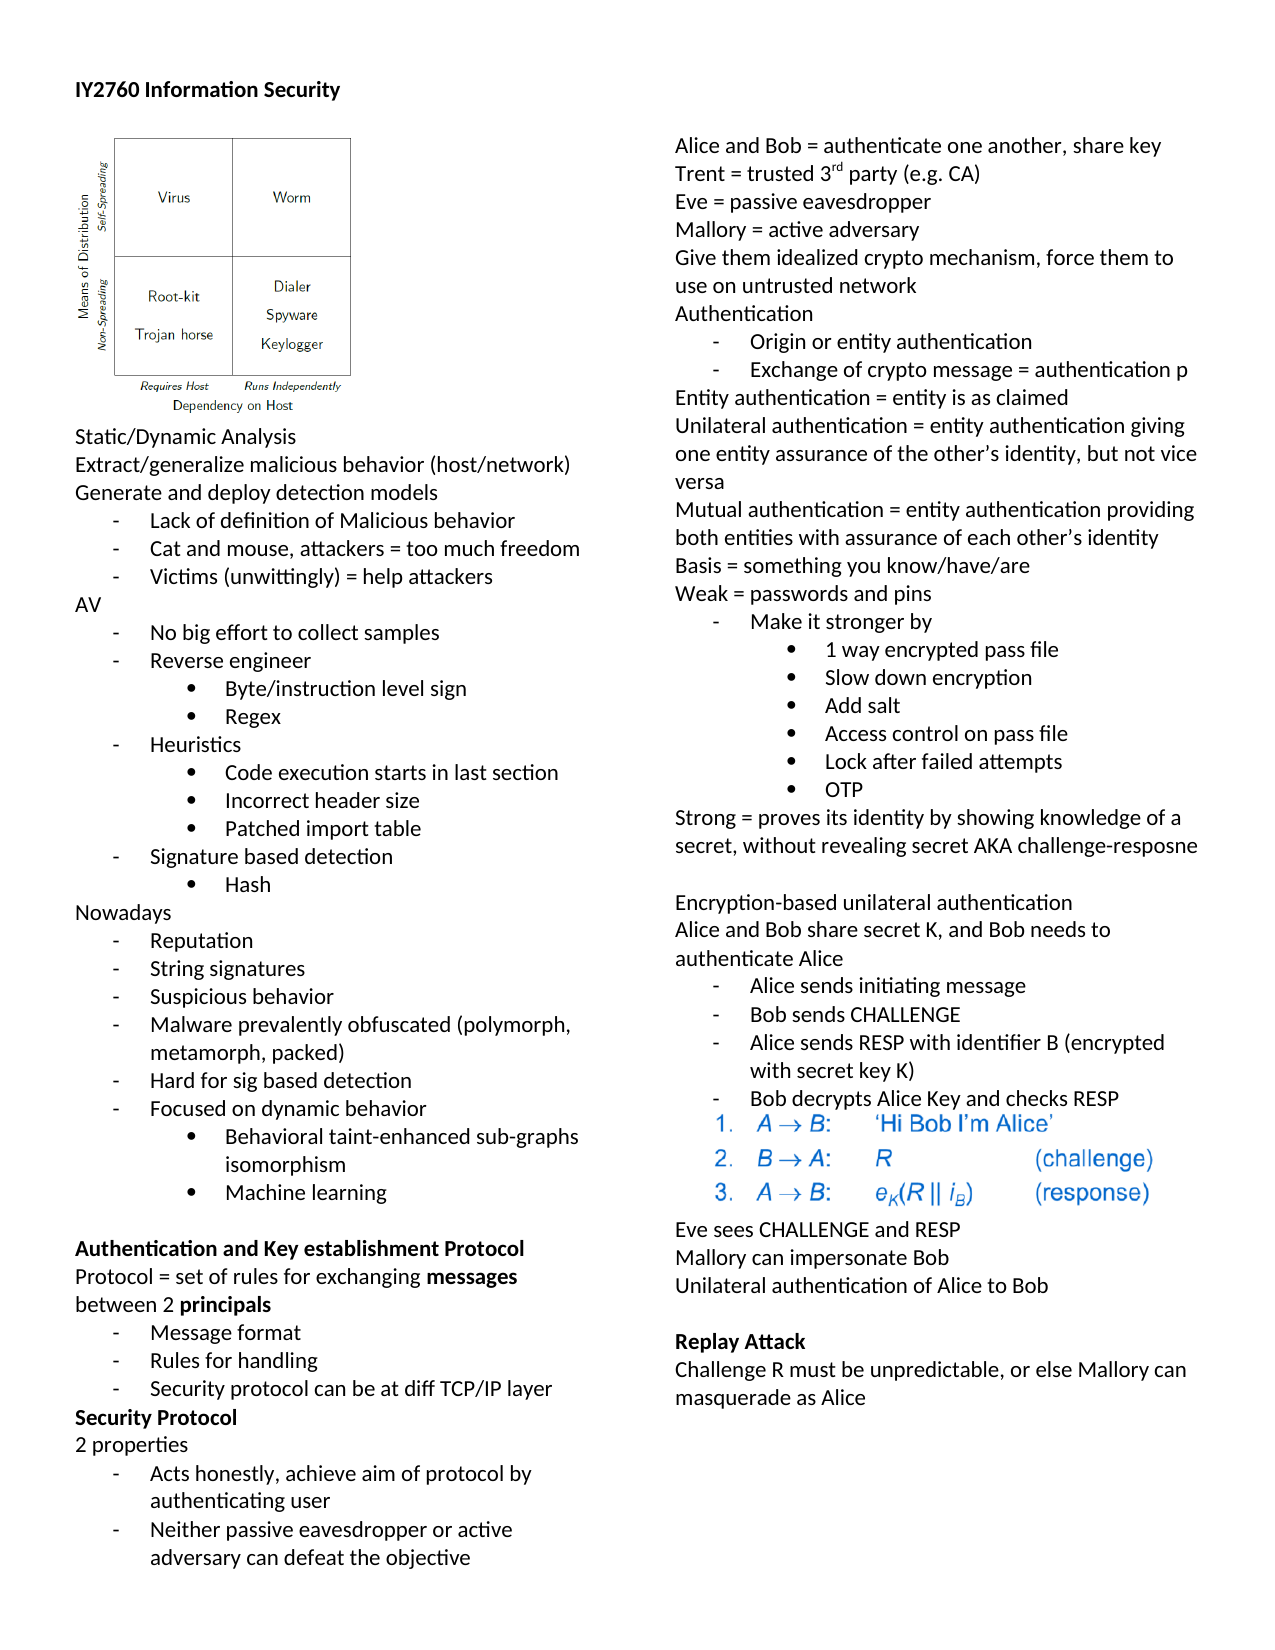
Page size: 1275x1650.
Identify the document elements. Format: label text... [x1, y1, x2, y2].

text Authentication [675, 299, 1200, 327]
list Focused on dynamic behavior [112, 1094, 600, 1122]
text Generate and deploy detection models [75, 478, 600, 506]
text Unilateral authentication of Alice to Bob [675, 1271, 1200, 1299]
list Security protocol can be at diff TCP/IP layer [112, 1374, 600, 1403]
text Encryption-based unilateral authentication [675, 888, 1200, 916]
list Alice sends RESP with identifier B (encrypted with secret key K) [712, 1028, 1200, 1084]
text Replay Attack [675, 1327, 1200, 1355]
list Patched import table [187, 814, 600, 842]
list Lock after failed attempts [787, 747, 1200, 776]
text Unilateral authentication = entity authentication giving one entity assurance of the other’s identity, but not vice versa [675, 411, 1200, 495]
list Malware prevalently obfuscated (polymorph, metamorph, packed) [112, 1010, 600, 1066]
list Behavioral taint-enhanced sub-graphs isomorphism [187, 1122, 600, 1178]
list No big effort to collect samples [112, 618, 600, 646]
text Mutual authentication = entity authentication providing both entities with assurance of each other’s identity [675, 495, 1200, 551]
text Mallory = active adversary [675, 215, 1200, 243]
list Regex [187, 702, 600, 730]
text Basis = something you know/have/are [675, 551, 1200, 579]
text Extract/generalize malicious behavior (host/network) [75, 450, 600, 478]
list Alice sends initiating message [712, 972, 1200, 1000]
list Access control on pass file [787, 719, 1200, 747]
list Victims (unwittingly) = help attackers [112, 562, 600, 590]
list Suspicious behavior [112, 982, 600, 1010]
list Origin or entity authentication [712, 327, 1200, 355]
list Heuristics [112, 730, 600, 758]
list Cat and mouse, attackers = too much freedom [112, 534, 600, 562]
text Alice and Bob = authenticate one another, share key [675, 131, 1200, 159]
list Bob sends CHALLENGE [712, 1000, 1200, 1028]
list Message format [112, 1318, 600, 1347]
list Exchange of crypto message = authentication p [712, 355, 1200, 383]
list Bob decrypts Alice Key and checks RESP [712, 1084, 1200, 1112]
list Add salt [787, 691, 1200, 719]
text Authentication and Key establishment Protocol [75, 1234, 600, 1262]
list Neither passive eavesdropper or active adversary can defeat the objective [112, 1515, 600, 1571]
list Rules for handling [112, 1347, 600, 1374]
list Lack of definition of Malicious behavior [112, 506, 600, 534]
list Reputation [112, 926, 600, 954]
text Alice and Bob share secret K, and Bob needs to authenticate Alice [675, 916, 1200, 972]
text Entity authentication = entity is as claimed [675, 383, 1200, 411]
list 1 way encrypted pass file [787, 635, 1200, 663]
text Challenge R must be unpredictable, or else Mallory can masquerade as Alice [675, 1355, 1200, 1411]
text AV [75, 590, 600, 618]
list Hard for sig based detection [112, 1066, 600, 1094]
text Mallory can impersonate Bob [675, 1243, 1200, 1271]
list Hash [187, 870, 600, 898]
list Slow down encryption [787, 663, 1200, 691]
text 2 properties [75, 1431, 600, 1459]
list Acts honestly, achieve aim of protocol by authenticating user [112, 1459, 600, 1515]
text Strong = proves its identity by showing knowledge of a secret, without revealing secret AKA challenge-resposne [675, 803, 1200, 859]
list Signature based detection [112, 842, 600, 870]
list Machine learning [187, 1178, 600, 1206]
list Byte/instruction level sign [187, 674, 600, 702]
list Reverse engineer [112, 646, 600, 674]
text Trent = trusted 3rd party (e.g. CA) [675, 159, 1200, 187]
text Eve = passive eavesdropper [675, 187, 1200, 215]
list String signatures [112, 954, 600, 982]
text Weak = passwords and pins [675, 579, 1200, 607]
text Static/Dynamic Analysis [75, 422, 600, 450]
text Protocol = set of rules for exchanging messages between 2 principals [75, 1262, 600, 1318]
list OTP [787, 776, 1200, 803]
text Security Protocol [75, 1403, 600, 1431]
list Make it stronger by [712, 607, 1200, 635]
text Give them idealized crypto mechanism, force them to use on untrusted network [675, 243, 1200, 299]
list Code execution starts in last section [187, 758, 600, 786]
text Eve sees CHALLENGE and RESP [675, 1215, 1200, 1243]
text Nowadays [75, 898, 600, 926]
list Incorrect header size [187, 786, 600, 814]
